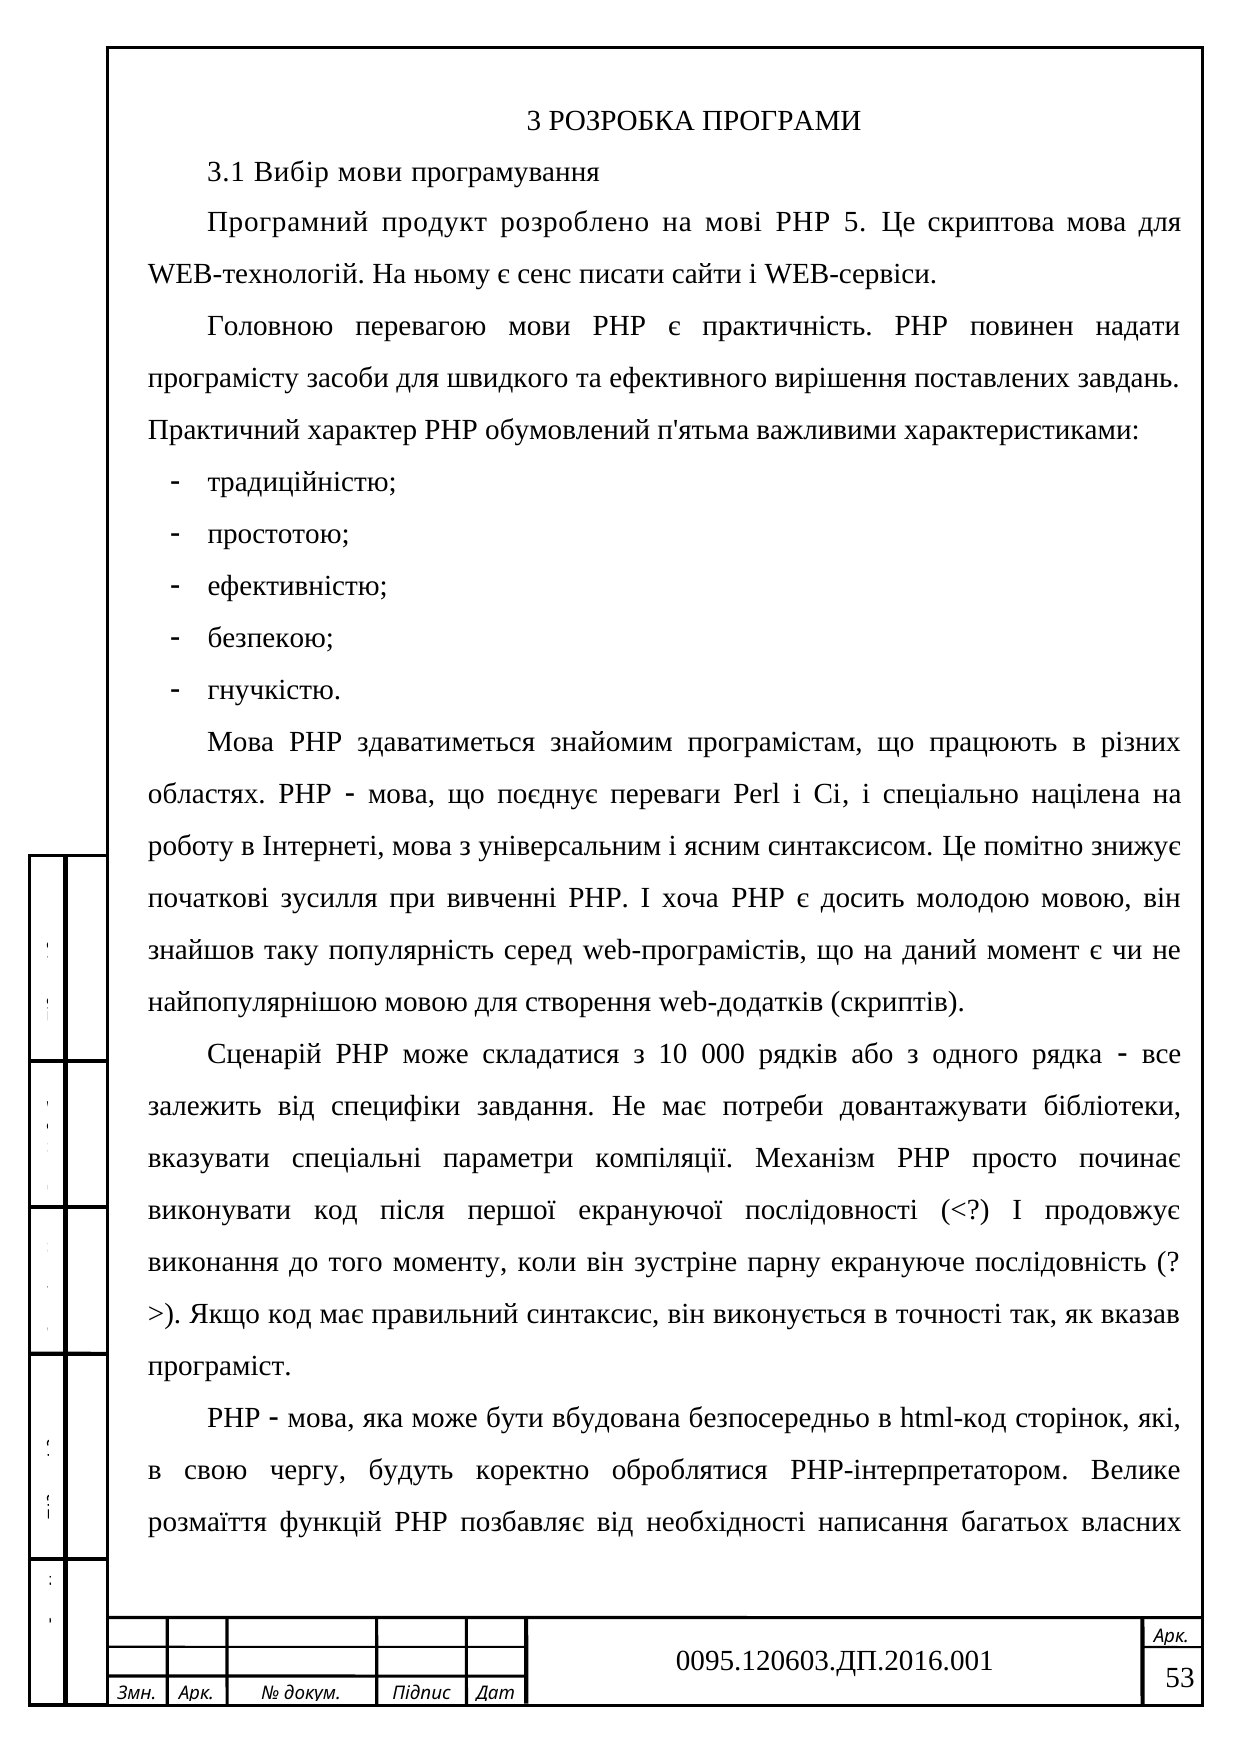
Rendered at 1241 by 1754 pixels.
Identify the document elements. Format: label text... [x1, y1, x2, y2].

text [148, 1400, 1181, 1538]
text Програмний продукт розроблено на мові РНР 5. Це скриптова мова для WEB-технологій. На ньому є сенс писати сайти і WEB-сервіси. [148, 204, 1181, 289]
list ефективністю; [170, 568, 1181, 602]
subtitle Вибір мови програмування [148, 154, 1181, 187]
list гнучкістю. [170, 672, 1181, 706]
list простотою; [170, 516, 1181, 550]
text Сценарій РНР може складатися з 10 000 рядків або з одного рядка все залежить від специфіки завдання. Не має потреби довантажувати бібліотеки, вказувати спеціальні параметри компіляції. Механізм РНР просто починає виконувати код після першої екрануючої послідовності (<?) І продовжує виконання до того моменту, коли він зустріне парну екрануюче послідовність (?>). Якщо код має правильний синтаксис, він виконується в точності так, як вказав програміст. [148, 1036, 1181, 1382]
list безпекою; [170, 620, 1181, 654]
text Головною перевагою мови РНР є практичність. РНР повинен надати програмісту засоби для швидкого та ефективного вирішення поставлених завдань. Практичний характер РНР обумовлений п'ятьма важливими характеристиками: [148, 308, 1181, 446]
list традиційністю; [170, 464, 1181, 498]
text Мова РНР здаватиметься знайомим програмістам, що працюють в різних областях. PHP мова, що поєднує переваги Perl і Сі, і спеціально націлена на роботу в Інтернеті, мова з універсальним і ясним синтаксисом. Це помітно знижує початкові зусилля при вивченні РНР. І хоча PHP є досить молодою мовою, він знайшов таку популярність серед web-програмістів, що на даний момент є чи не найпопулярнішою мовою для створення web-додатків (скриптів). [148, 724, 1181, 1018]
subtitle РОЗРОБКА ПРОГРАМИ [148, 103, 1181, 137]
